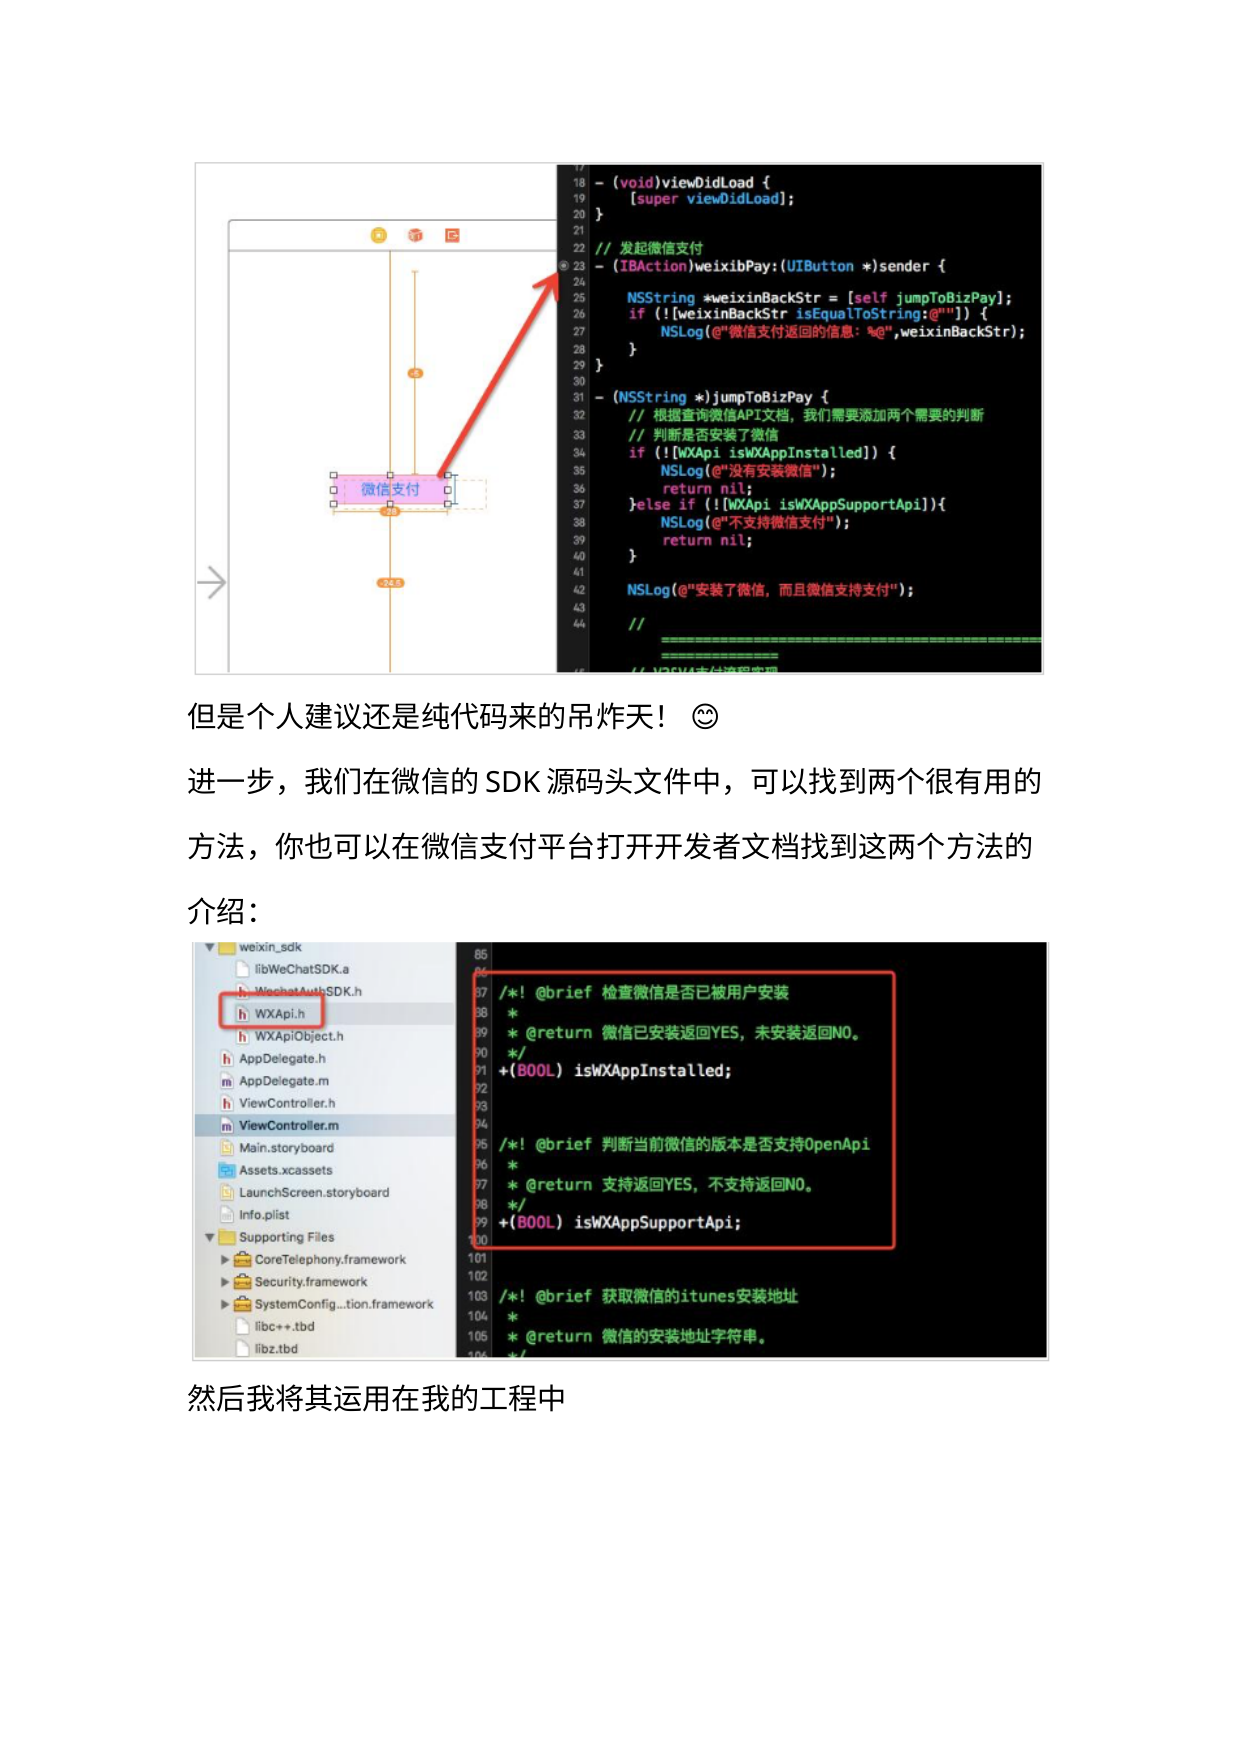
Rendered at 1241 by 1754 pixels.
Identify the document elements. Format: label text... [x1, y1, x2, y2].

text 但是个人建议还是纯代码来的吊炸天！ 😊 [187, 682, 1053, 747]
picture [187, 942, 1052, 1364]
text 然后我将其运用在我的工程中 [187, 1364, 1053, 1429]
picture [187, 162, 1052, 679]
